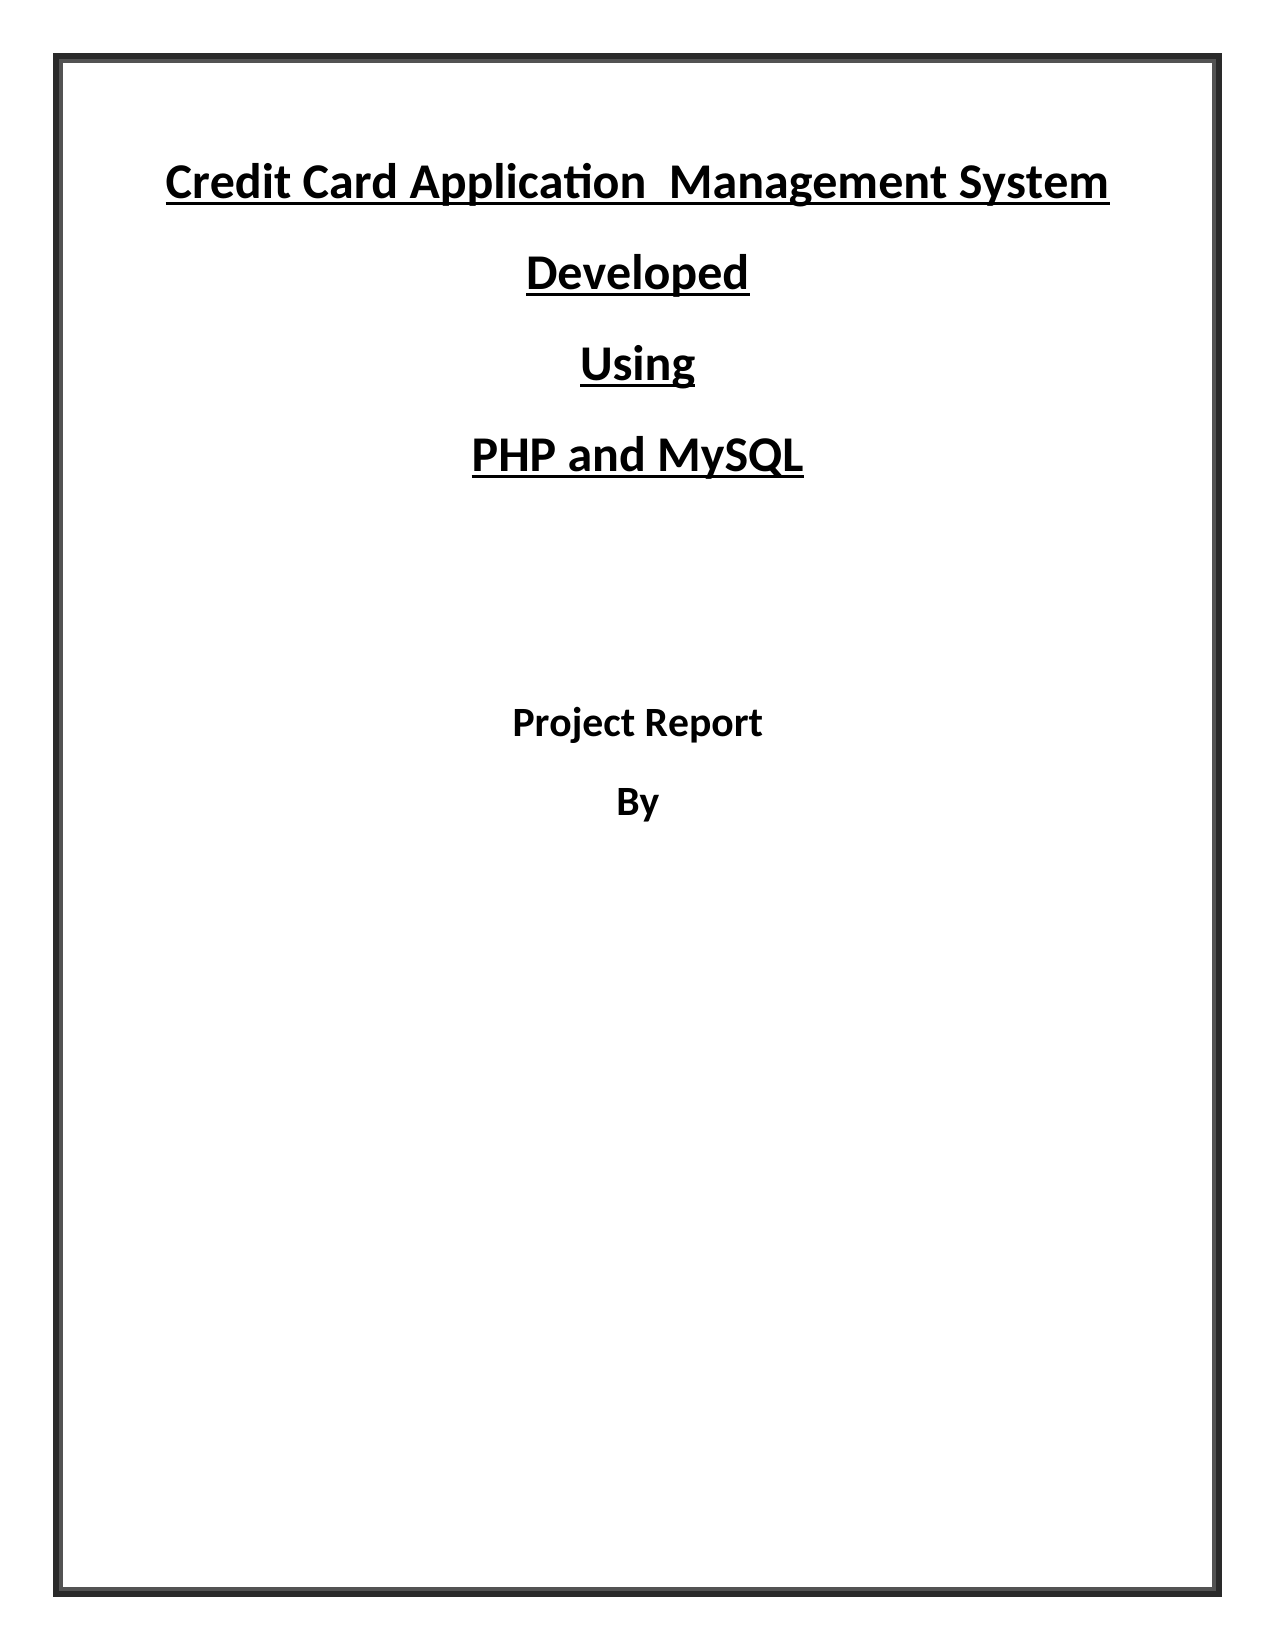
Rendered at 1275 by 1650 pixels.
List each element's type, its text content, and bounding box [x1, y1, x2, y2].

text Using [150, 332, 1125, 393]
text PHP and MySQL [150, 423, 1125, 484]
text Credit Card Application Management System [150, 150, 1125, 211]
text By [150, 775, 1125, 826]
text Project Report [150, 696, 1125, 746]
text Developed [150, 241, 1125, 302]
